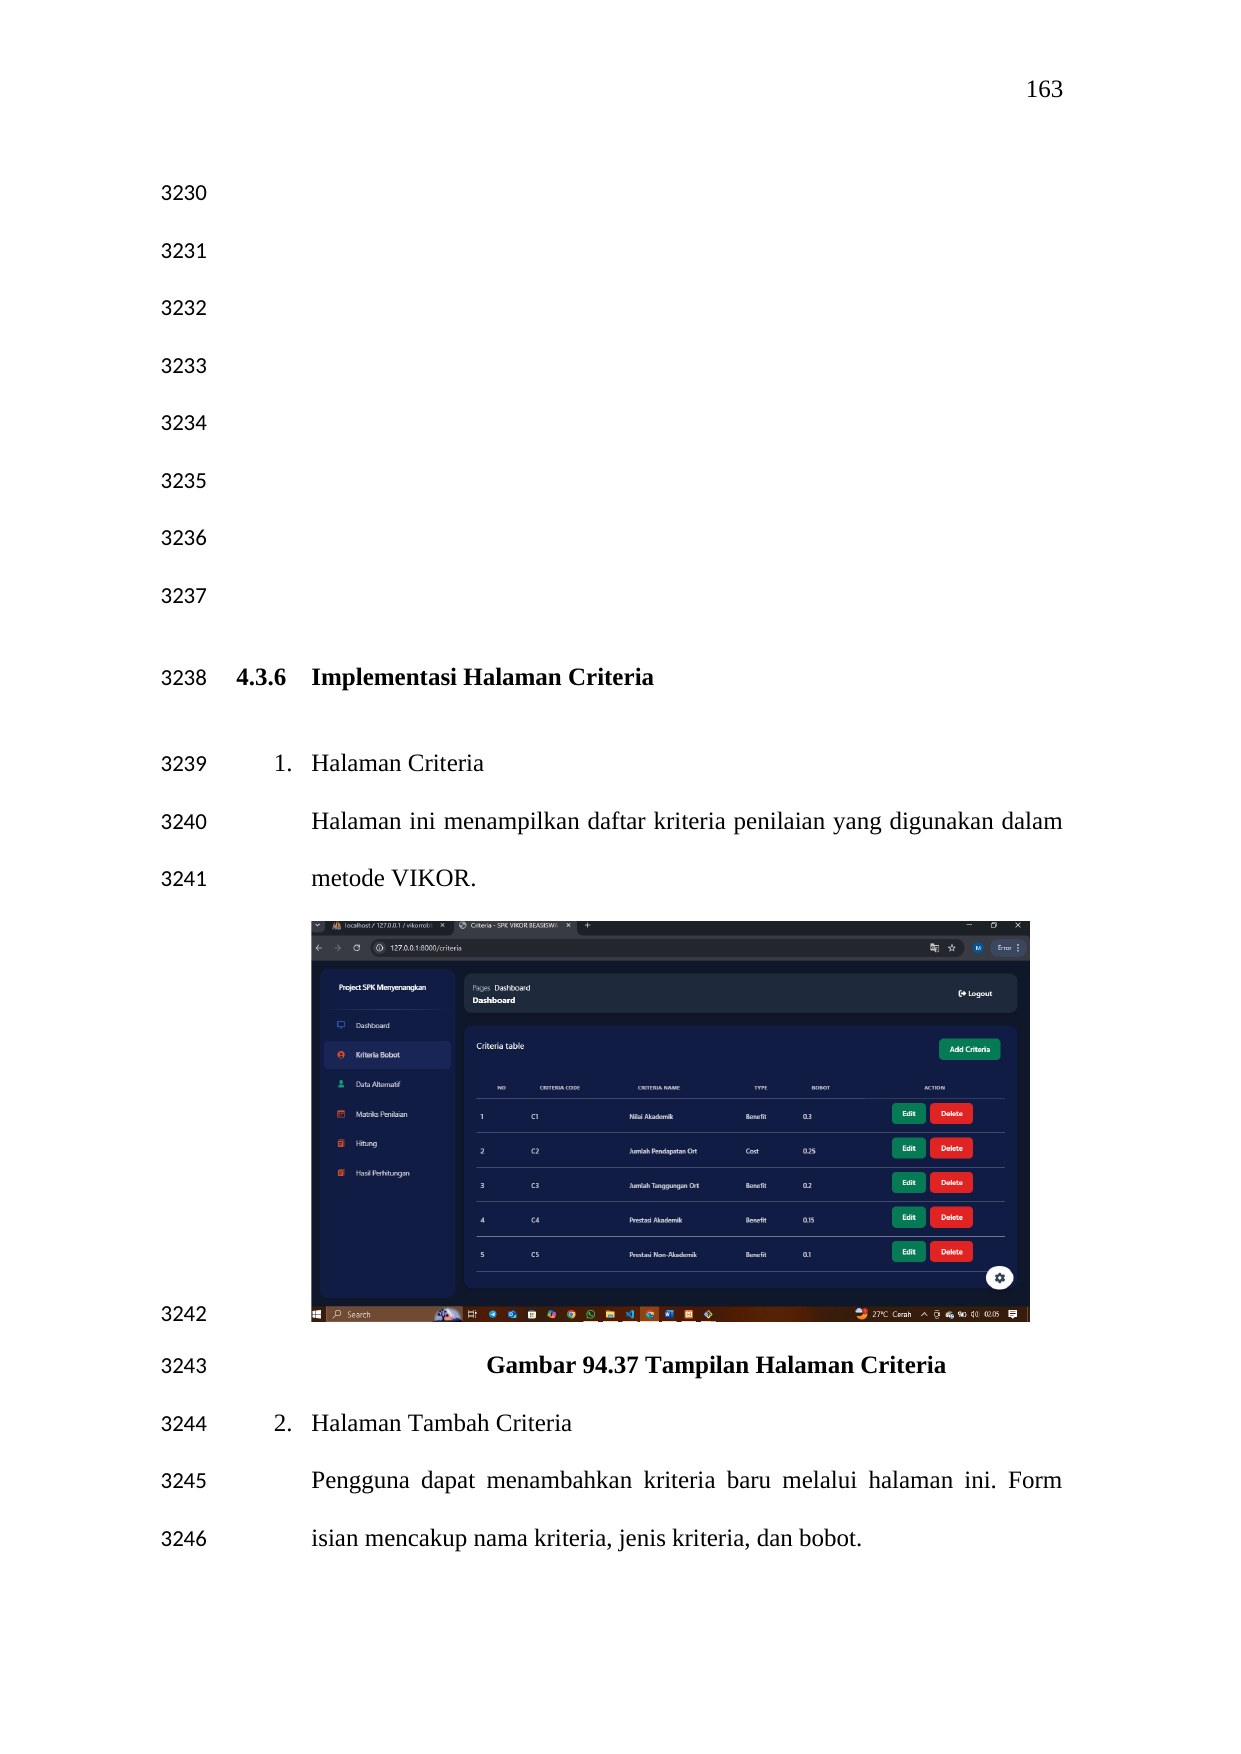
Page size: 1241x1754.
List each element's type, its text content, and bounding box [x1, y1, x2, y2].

list Halaman Tambah Criteria [274, 1408, 1063, 1436]
subtitle Implementasi Halaman Criteria [236, 662, 1063, 691]
list Pengguna dapat menambahkan kriteria baru melalui halaman ini. Form isian mencakup nama kriteria, jenis kriteria, dan bobot. [311, 1465, 1063, 1551]
list Halaman Criteria [274, 748, 1063, 777]
list Halaman ini menampilkan daftar kriteria penilaian yang digunakan dalam metode VIKOR. [311, 806, 1063, 892]
picture [311, 921, 1030, 1322]
